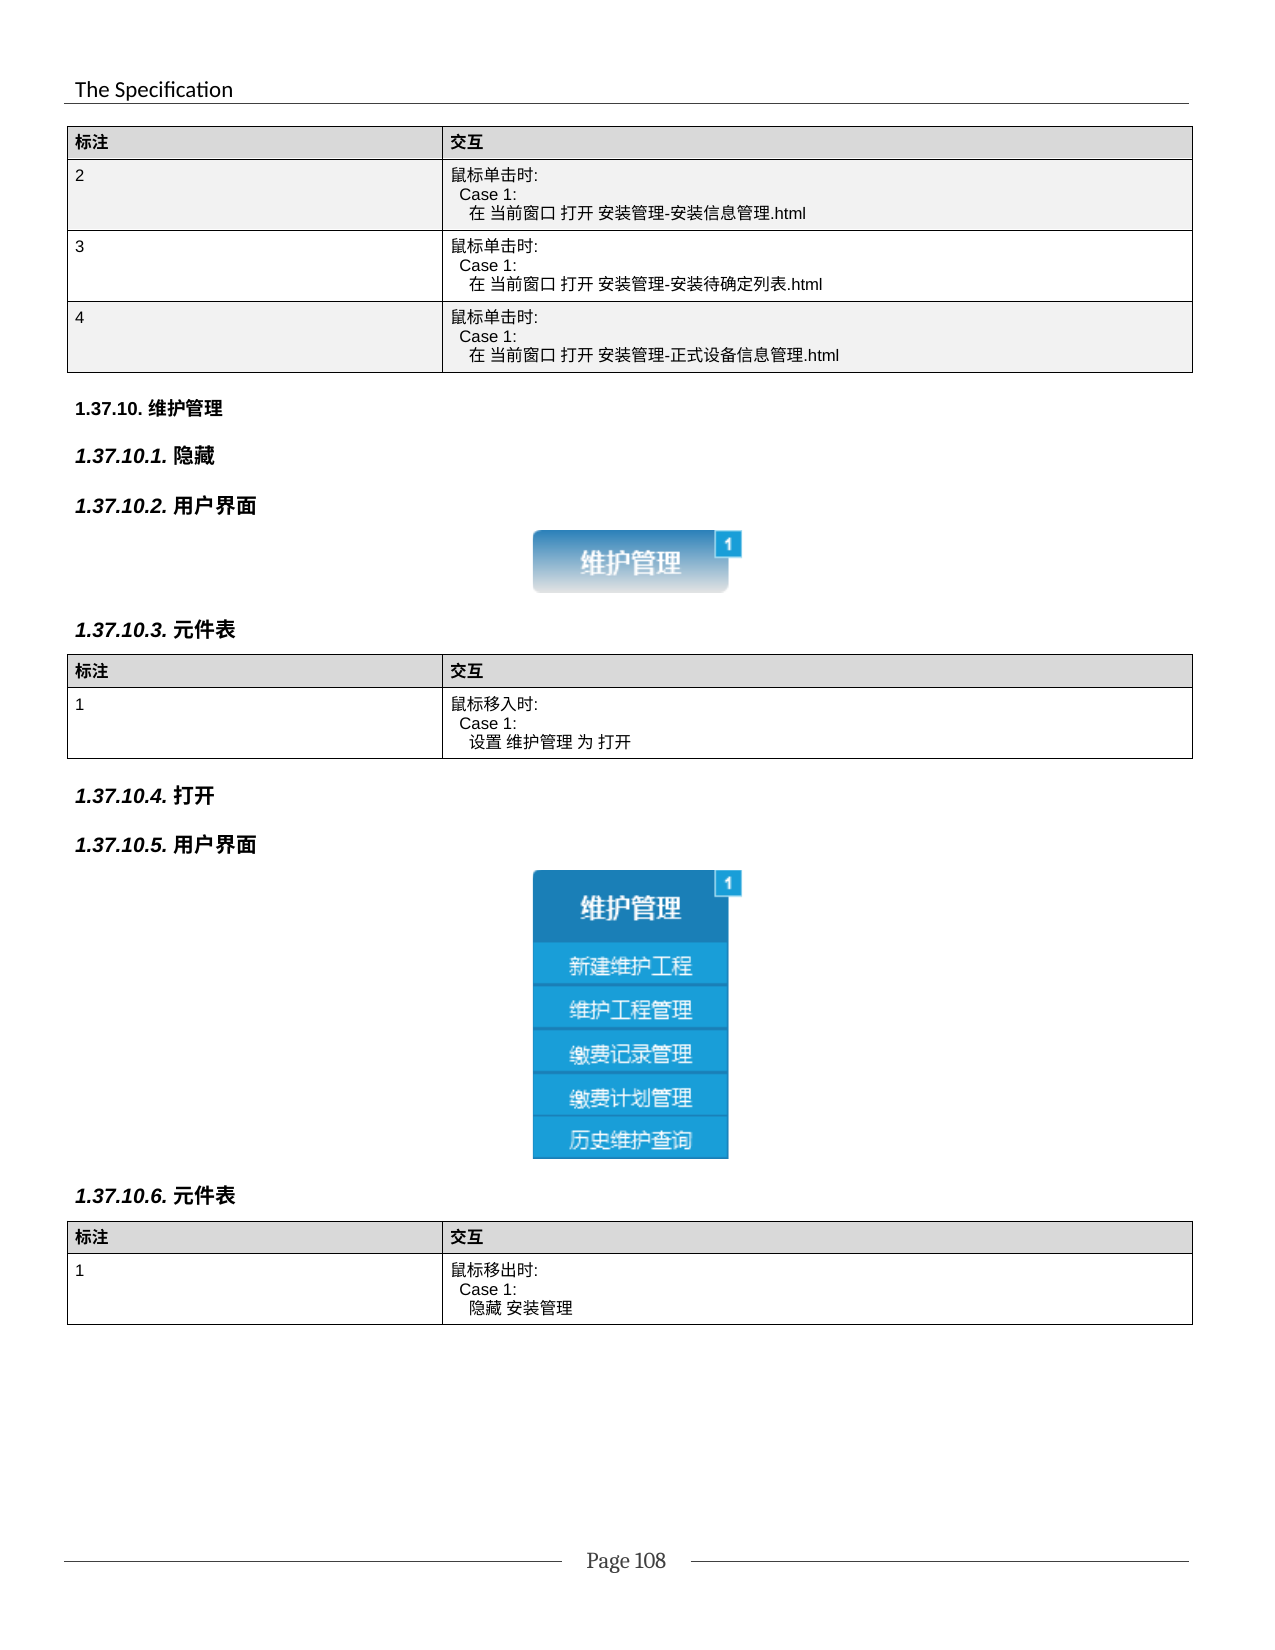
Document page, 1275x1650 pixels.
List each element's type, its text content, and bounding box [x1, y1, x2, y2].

table_header 标注 [68, 1222, 442, 1253]
table_header 标注 [68, 655, 442, 687]
subtitle 打开 [75, 784, 1200, 808]
table_header 交互 [443, 1222, 1192, 1253]
subtitle 用户界面 [75, 833, 1200, 857]
table_cell 鼠标单击时: Case 1: 在 当前窗口 打开 安装管理-安装信息管理.html [443, 160, 1192, 229]
table_cell 鼠标移出时: Case 1: 隐藏 安装管理 [443, 1254, 1192, 1324]
table_cell 鼠标移入时: Case 1: 设置 维护管理 为 打开 [443, 688, 1192, 758]
table_cell 1 [68, 688, 442, 758]
subtitle 元件表 [75, 618, 1200, 642]
table_cell 鼠标单击时: Case 1: 在 当前窗口 打开 安装管理-正式设备信息管理.html [443, 302, 1192, 372]
table_cell 1 [68, 1254, 442, 1324]
subtitle 元件表 [75, 1184, 1200, 1208]
subtitle 维护管理 [75, 398, 1200, 419]
subtitle 用户界面 [75, 493, 1200, 518]
table_cell 鼠标单击时: Case 1: 在 当前窗口 打开 安装管理-安装待确定列表.html [443, 231, 1192, 301]
table_header 交互 [443, 127, 1192, 158]
table_cell 3 [68, 231, 442, 301]
table_cell 4 [68, 302, 442, 372]
table_header 标注 [68, 127, 442, 158]
table_cell 2 [68, 160, 442, 229]
subtitle 隐藏 [75, 444, 1200, 468]
table_header 交互 [443, 655, 1192, 687]
